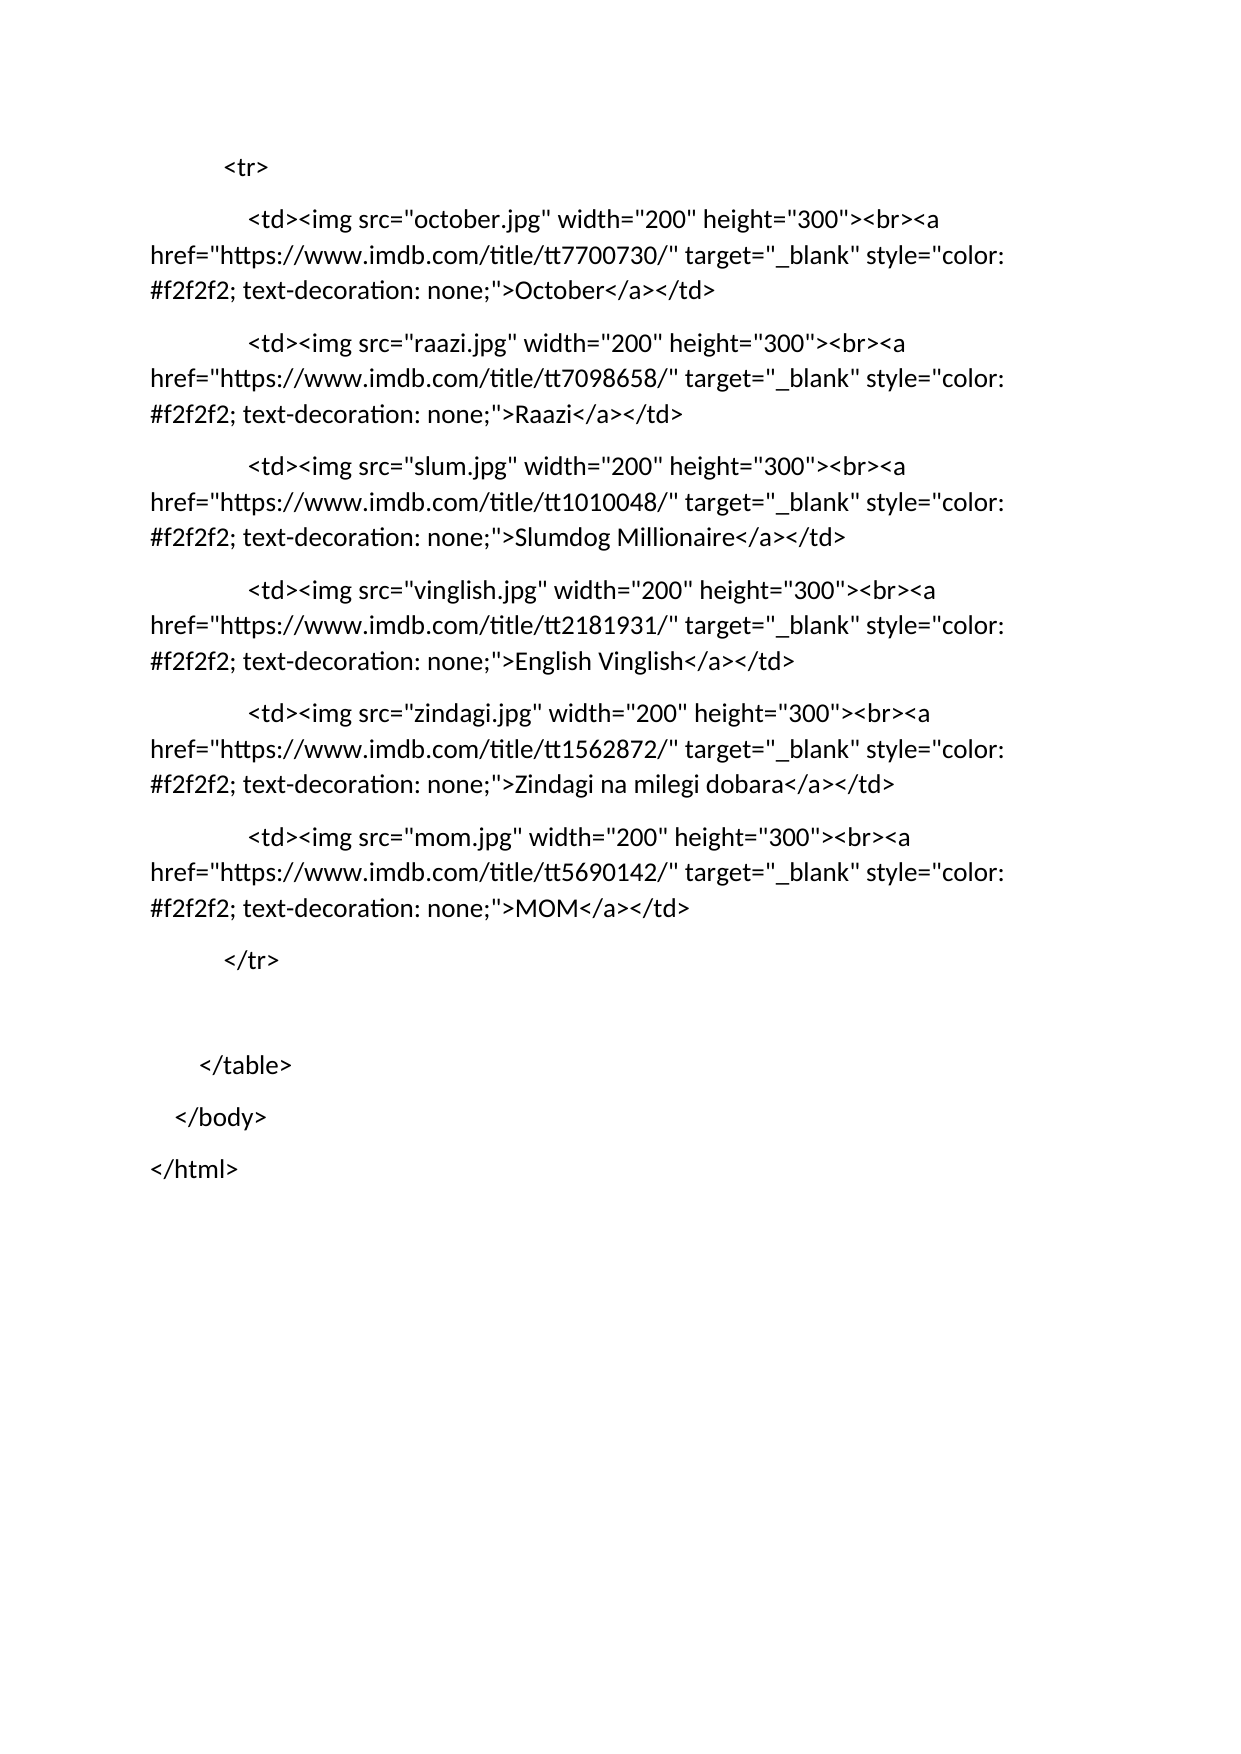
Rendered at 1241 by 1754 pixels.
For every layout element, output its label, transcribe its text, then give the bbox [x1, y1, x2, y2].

text <td><img src="raazi.jpg" width="200" height="300"><br><a href="https://www.imdb.com/title/tt7098658/" target="_blank" style="color: #f2f2f2; text-decoration: none;">Raazi</a></td> [150, 326, 1090, 430]
text <td><img src="slum.jpg" width="200" height="300"><br><a href="https://www.imdb.com/title/tt1010048/" target="_blank" style="color: #f2f2f2; text-decoration: none;">Slumdog Millionaire</a></td> [150, 449, 1090, 554]
text <td><img src="vinglish.jpg" width="200" height="300"><br><a href="https://www.imdb.com/title/tt2181931/" target="_blank" style="color: #f2f2f2; text-decoration: none;">English Vinglish</a></td> [150, 573, 1090, 677]
text <tr> [150, 150, 1090, 183]
text </table> [150, 1048, 1090, 1081]
text <td><img src="zindagi.jpg" width="200" height="300"><br><a href="https://www.imdb.com/title/tt1562872/" target="_blank" style="color: #f2f2f2; text-decoration: none;">Zindagi na milegi dobara</a></td> [150, 696, 1090, 801]
text </body> [150, 1100, 1090, 1133]
text </html> [150, 1153, 1090, 1186]
text <td><img src="october.jpg" width="200" height="300"><br><a href="https://www.imdb.com/title/tt7700730/" target="_blank" style="color: #f2f2f2; text-decoration: none;">October</a></td> [150, 202, 1090, 307]
text <td><img src="mom.jpg" width="200" height="300"><br><a href="https://www.imdb.com/title/tt5690142/" target="_blank" style="color: #f2f2f2; text-decoration: none;">MOM</a></td> [150, 820, 1090, 924]
text </tr> [150, 943, 1090, 977]
